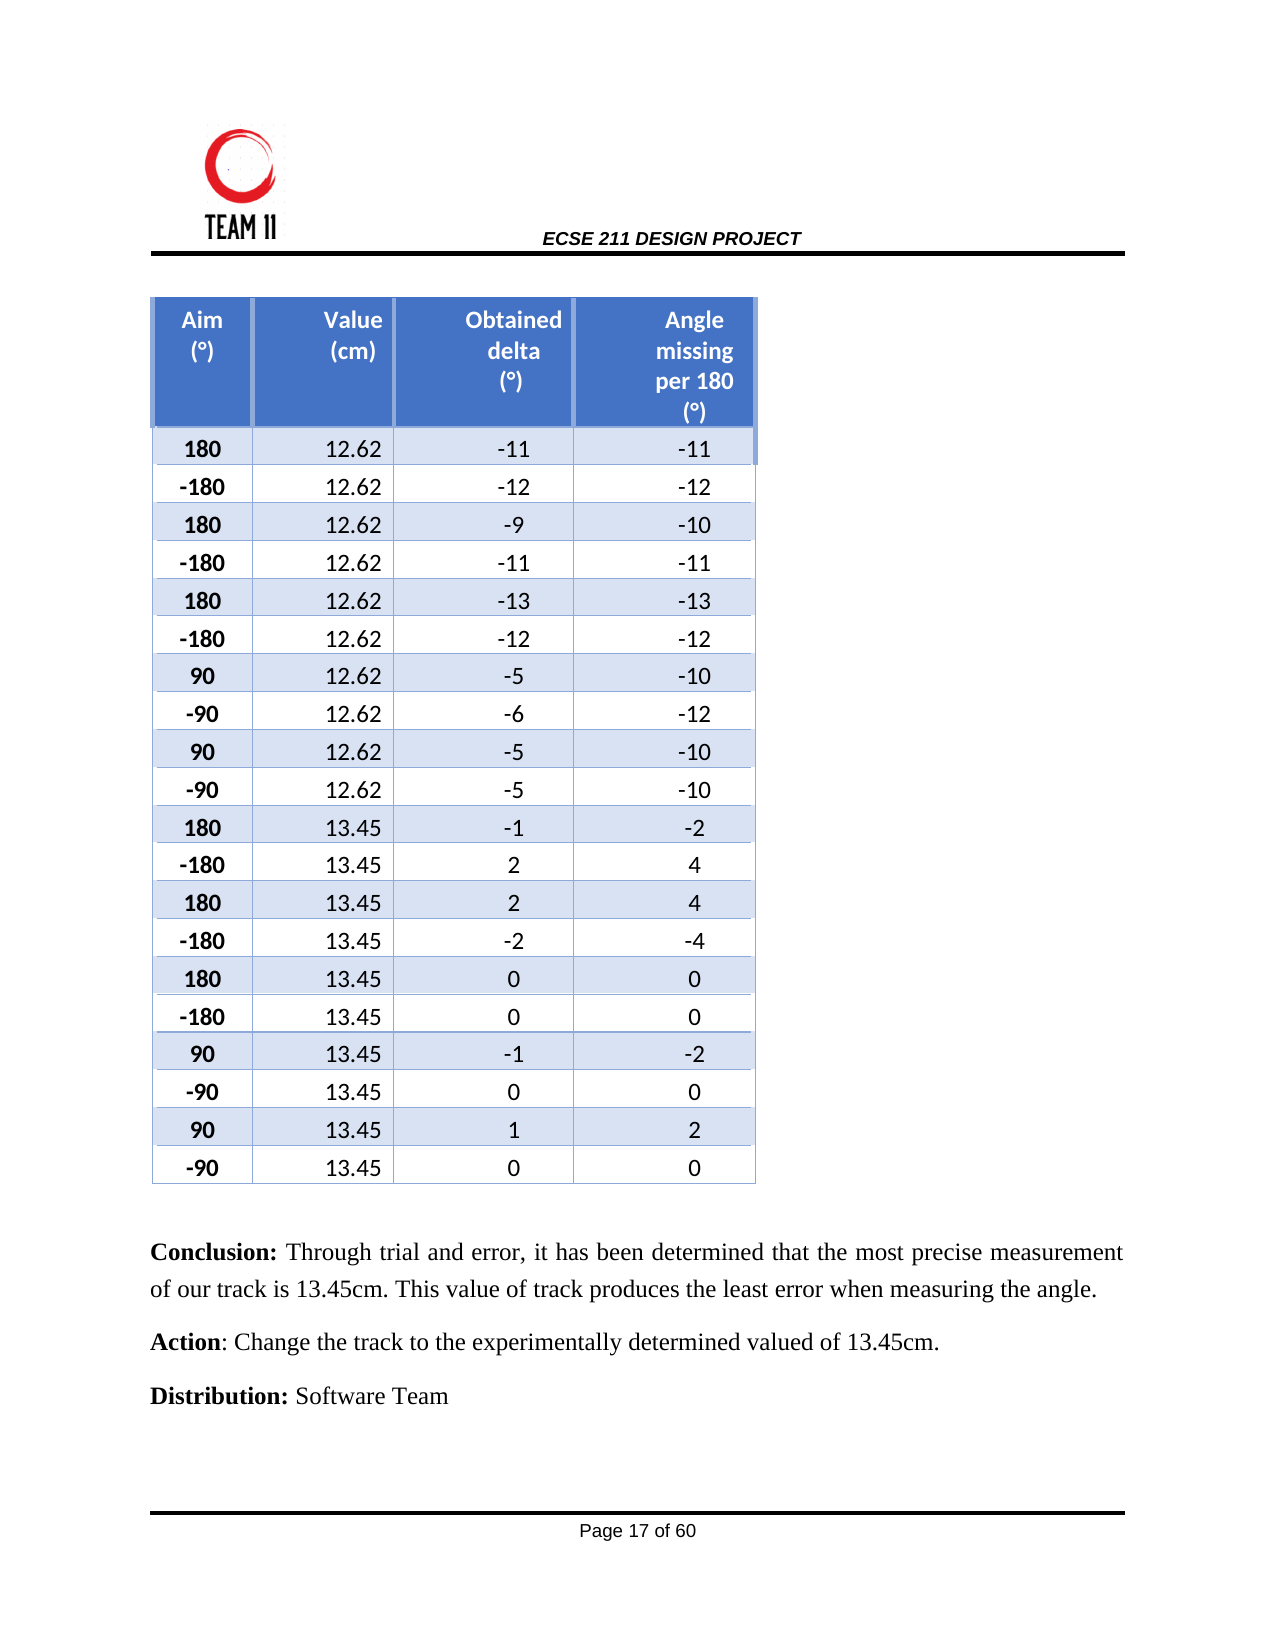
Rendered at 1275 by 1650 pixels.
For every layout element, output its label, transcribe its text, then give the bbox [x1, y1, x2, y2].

table_header Obtained delta (°) [396, 298, 571, 426]
table_cell 12.62 [253, 428, 393, 464]
table_cell 13.45 [253, 957, 393, 993]
table_cell 13.45 [253, 843, 393, 880]
table_cell -10 [574, 653, 755, 691]
table_cell -90 [153, 767, 252, 804]
table_cell 2 [394, 881, 573, 918]
table_cell 2 [574, 1107, 755, 1145]
table_cell -13 [574, 578, 755, 615]
table_cell -11 [394, 541, 573, 578]
table_cell 90 [153, 729, 252, 767]
table_cell 13.45 [253, 806, 393, 842]
text Action: Change the track to the experimentally determined valued of 13.45cm. [150, 1327, 1125, 1356]
table_cell -10 [574, 767, 755, 804]
table_cell -11 [394, 428, 573, 464]
table_cell -180 [153, 615, 252, 653]
table_cell 180 [153, 578, 252, 615]
table_cell 0 [394, 1146, 573, 1183]
table_cell -2 [574, 1031, 755, 1069]
table_cell -180 [153, 464, 252, 502]
table_cell 0 [574, 956, 755, 993]
table_cell 12.62 [253, 692, 393, 729]
table_cell 13.45 [253, 1108, 393, 1145]
table_cell 12.62 [253, 579, 393, 615]
table_cell 12.62 [253, 541, 393, 578]
table_cell 90 [153, 1107, 252, 1145]
table_cell -6 [394, 692, 573, 729]
table_cell -90 [153, 691, 252, 729]
table_cell -5 [394, 768, 573, 804]
table_cell -4 [574, 918, 755, 956]
table_cell -13 [394, 579, 573, 615]
table_cell -5 [394, 730, 573, 767]
table_cell 13.45 [253, 1033, 393, 1069]
table_header Angle missing per 180 (°) [576, 298, 753, 426]
table_cell -10 [574, 502, 755, 540]
table_cell 0 [394, 957, 573, 993]
table_cell 12.62 [253, 503, 393, 540]
table_cell -9 [394, 503, 573, 540]
table_cell 4 [574, 842, 755, 880]
table_cell -2 [574, 805, 755, 842]
table_cell 0 [574, 1145, 755, 1183]
table_cell -180 [153, 918, 252, 956]
table_cell 12.62 [253, 654, 393, 691]
table_cell 13.45 [253, 995, 393, 1031]
table_cell -12 [394, 465, 573, 502]
table_cell -11 [574, 428, 753, 464]
table_cell -12 [574, 691, 755, 729]
table_cell 0 [574, 1069, 755, 1107]
table_header Aim (°) [155, 298, 250, 426]
text Distribution: Software Team [150, 1381, 1125, 1409]
table_cell 12.62 [253, 616, 393, 653]
table_cell -90 [153, 1069, 252, 1107]
table_cell -180 [153, 842, 252, 880]
table_cell 90 [153, 653, 252, 691]
table_cell -180 [153, 994, 252, 1031]
table_cell 0 [394, 1070, 573, 1107]
table_cell 180 [153, 502, 252, 540]
table_cell 4 [574, 880, 755, 918]
table_cell 0 [394, 995, 573, 1031]
table_cell 1 [394, 1108, 573, 1145]
table_cell 13.45 [253, 919, 393, 956]
table_cell 0 [574, 994, 755, 1031]
table_cell -90 [153, 1145, 252, 1183]
table_cell 12.62 [253, 730, 393, 767]
table_cell -180 [153, 540, 252, 578]
table_cell 13.45 [253, 1146, 393, 1183]
table_cell -10 [574, 729, 755, 767]
table_cell 180 [153, 880, 252, 918]
table_cell 12.62 [253, 768, 393, 804]
table_cell 180 [153, 956, 252, 993]
table_cell -5 [394, 654, 573, 691]
table_cell 2 [394, 843, 573, 880]
table_cell -1 [394, 1033, 573, 1069]
table_header Value (cm) [255, 298, 392, 426]
picture [197, 120, 286, 245]
table_cell 13.45 [253, 1070, 393, 1107]
table_cell -2 [394, 919, 573, 956]
table_cell 90 [153, 1031, 252, 1069]
table_cell -12 [574, 464, 755, 502]
table_cell 12.62 [253, 465, 393, 502]
table_cell -11 [574, 540, 755, 578]
table_cell 180 [153, 805, 252, 842]
table_cell -1 [394, 806, 573, 842]
table_cell 13.45 [253, 881, 393, 918]
table_cell 180 [153, 426, 252, 464]
table_cell -12 [394, 616, 573, 653]
table_cell -12 [574, 615, 755, 653]
text Conclusion: Through trial and error, it has been determined that the most precise measurement of our track is 13.45cm. This value of track produces the least error when measuring the angle. [150, 1237, 1125, 1303]
